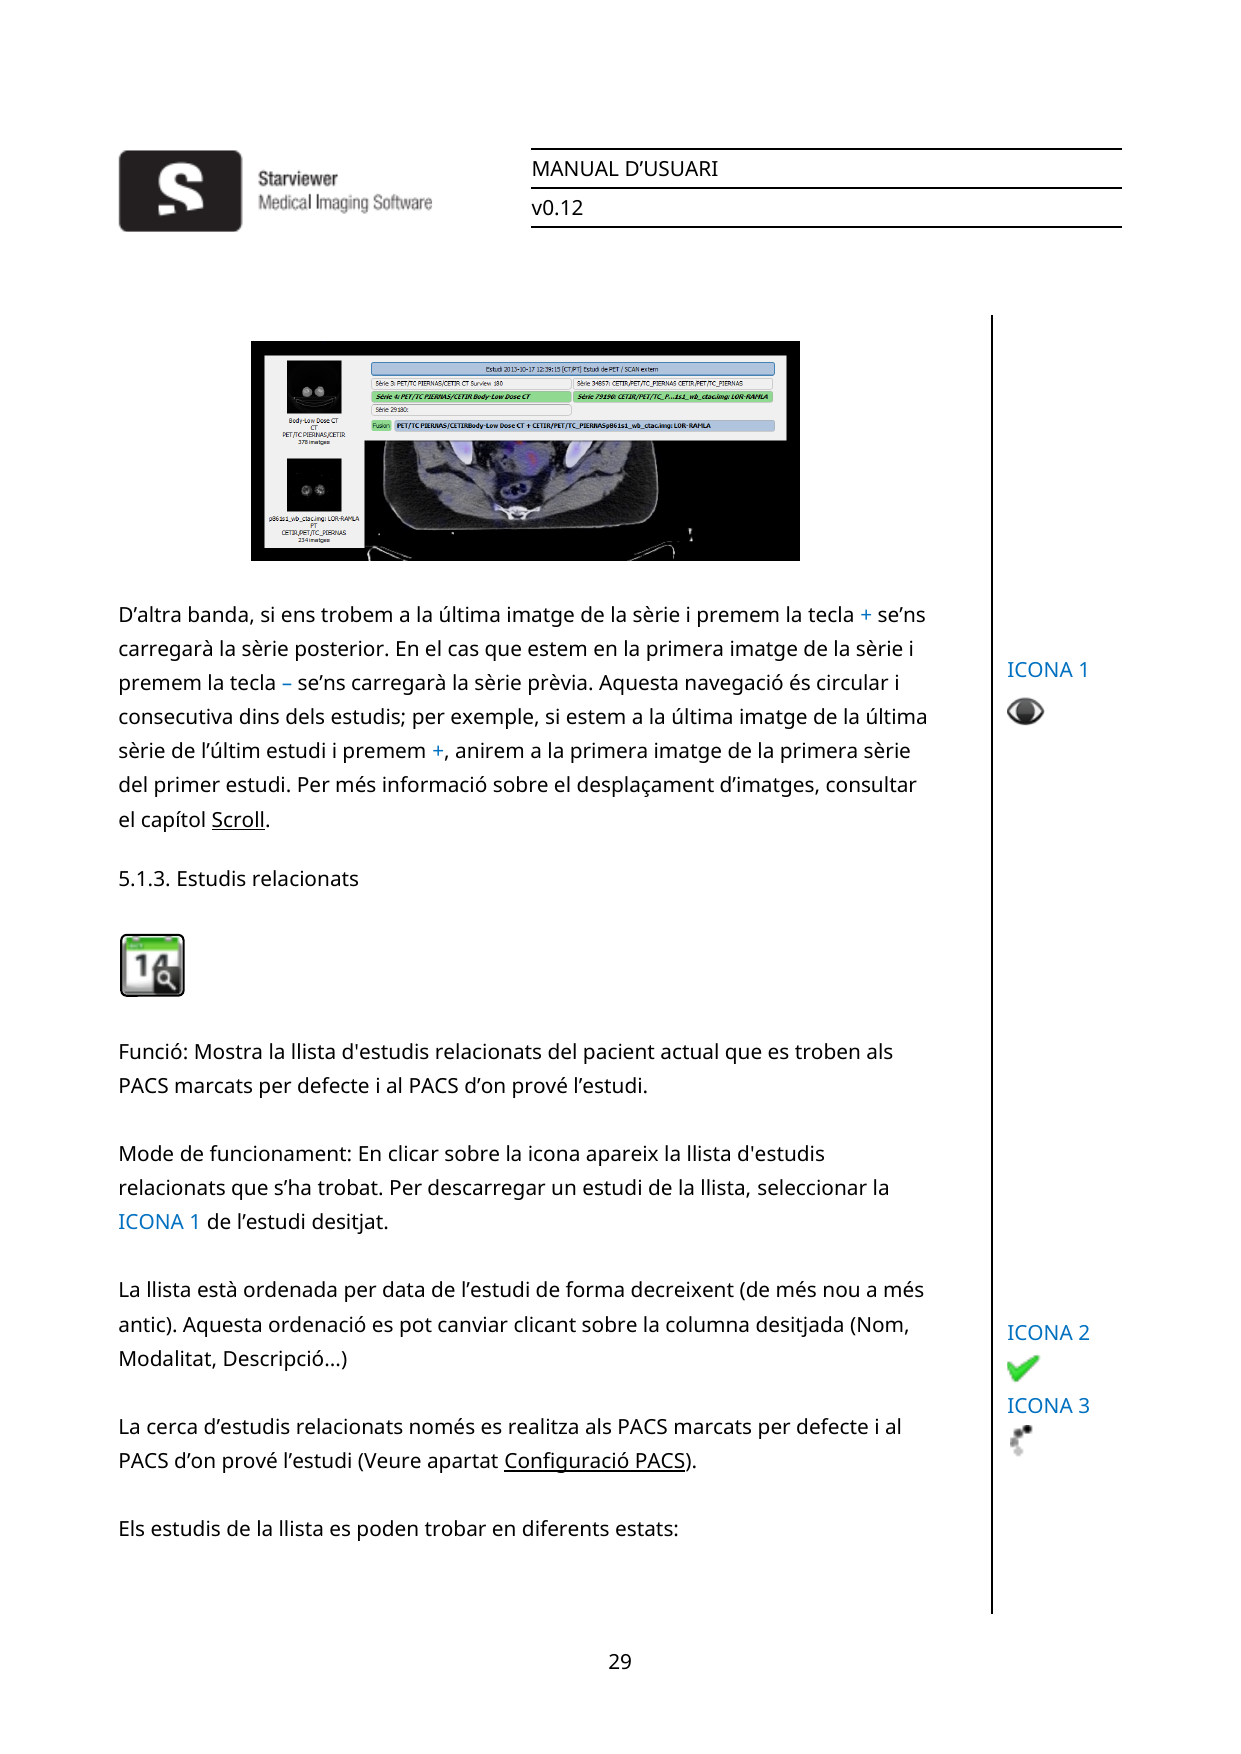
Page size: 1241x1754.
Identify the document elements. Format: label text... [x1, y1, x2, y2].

text Funció: Mostra la llista d'estudis relacionats del pacient actual que es troben als PACS marcats per defecte i al PACS d’on prové l’estudi. [118, 1037, 991, 1100]
subtitle Estudis relacionats [118, 864, 991, 892]
picture [1010, 1425, 1046, 1461]
text Els estudis de la llista es poden trobar en diferents estats: [118, 1514, 991, 1542]
text La llista està ordenada per data de l’estudi de forma decreixent (de més nou a més antic). Aquesta ordenació es pot canviar clicant sobre la columna desitjada (Nom, Modalitat, Descripció...) [118, 1276, 991, 1372]
table_header ICONA 1 ICONA 2 ICONA 3 [993, 315, 1122, 1614]
picture [251, 341, 800, 561]
text La cerca d’estudis relacionats només es realitza als PACS marcats per defecte i al PACS d’on prové l’estudi (Veure apartat Configuració PACS). [118, 1412, 991, 1474]
picture [1007, 689, 1045, 734]
picture [1007, 1352, 1041, 1386]
text Mode de funcionament: En clicar sobre la icona apareix la llista d'estudis relacionats que s’ha trobat. Per descarregar un estudi de la llista, seleccionar la ICONA 1 de l’estudi desitjat. [118, 1139, 991, 1236]
picture [123, 936, 182, 994]
text D’altra banda, si ens trobem a la última imatge de la sèrie i premem la tecla + se’ns carregarà la sèrie posterior. En el cas que estem en la primera imatge de la sèrie i premem la tecla – se’ns carregarà la sèrie prèvia. Aquesta navegació és circular i consecutiva dins dels estudis; per exemple, si estem a la última imatge de la última sèrie de l’últim estudi i premem +, anirem a la primera imatge de la primera sèrie del primer estudi. Per més informació sobre el desplaçament d’imatges, consultar el capítol Scroll. [118, 600, 991, 833]
